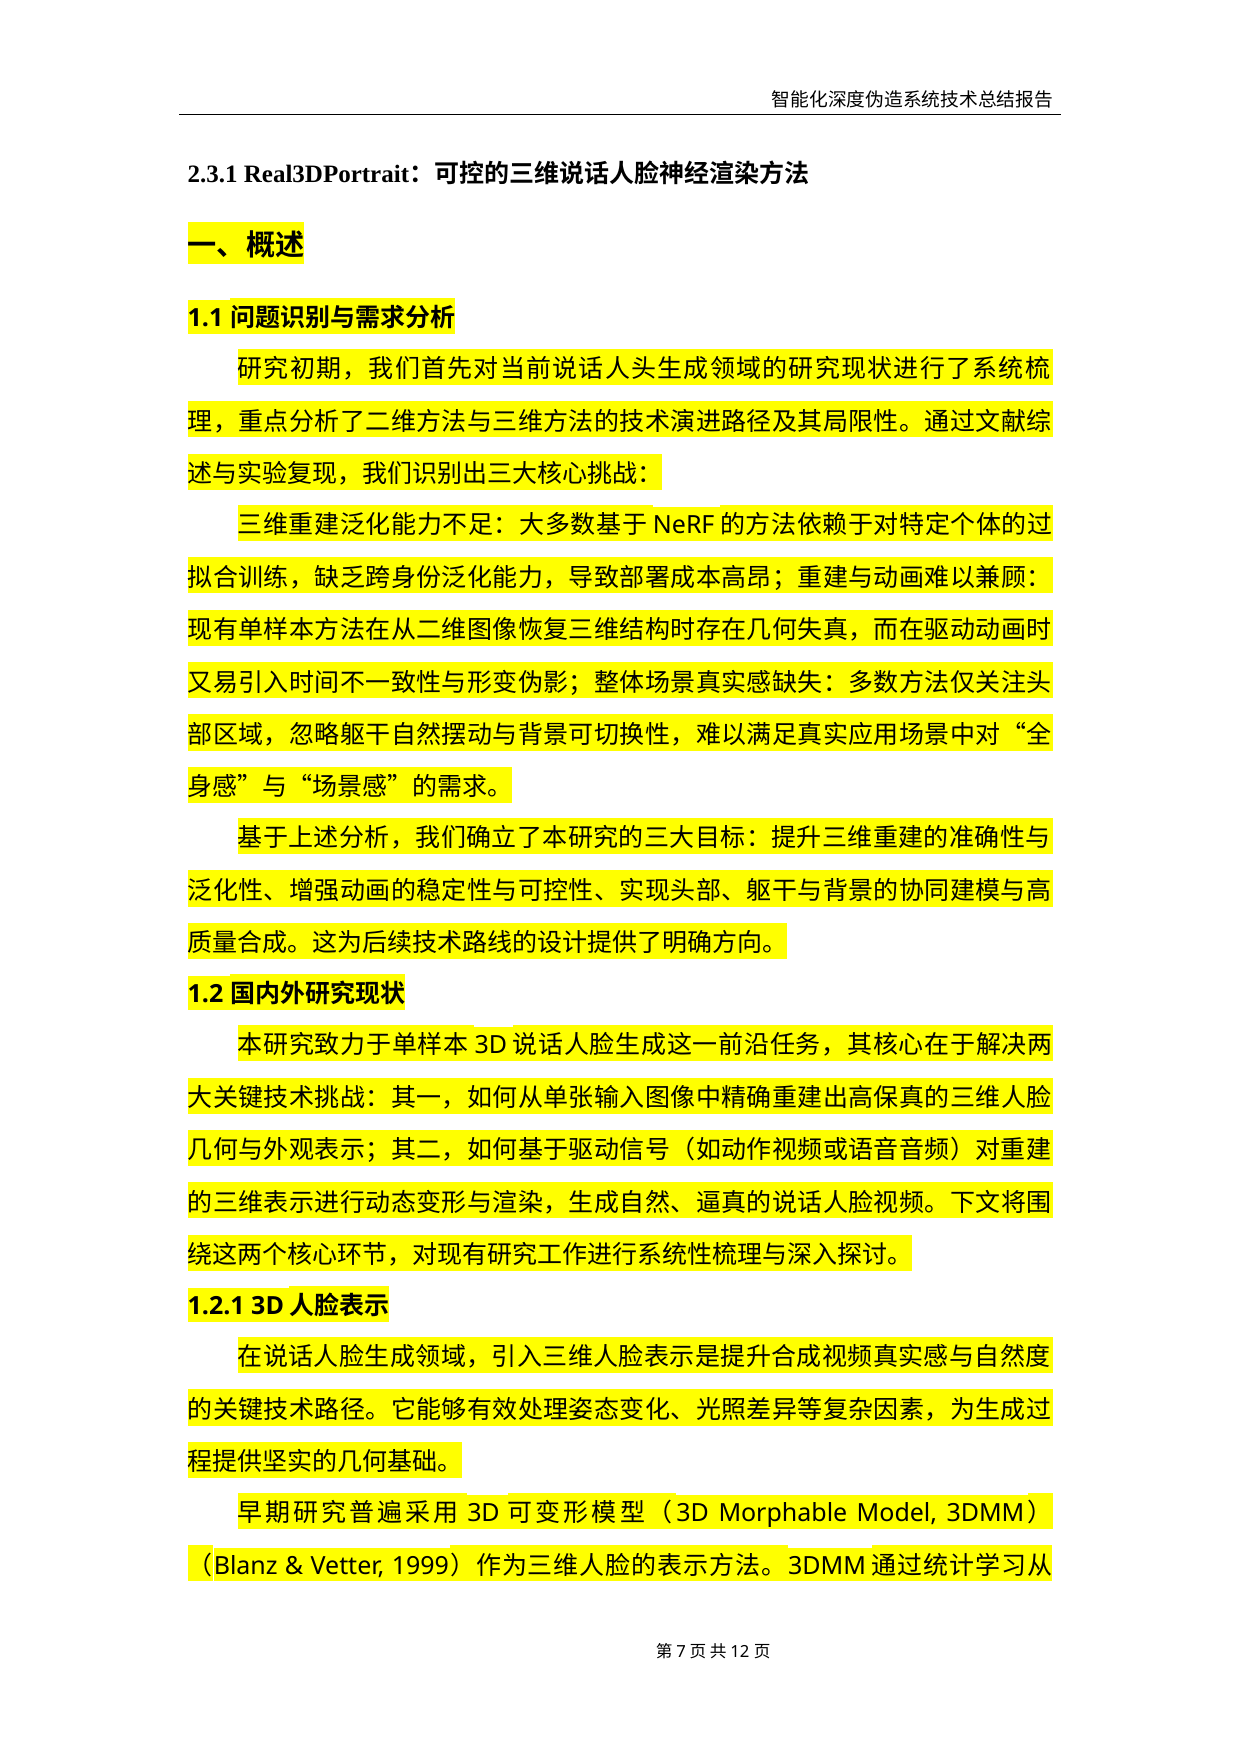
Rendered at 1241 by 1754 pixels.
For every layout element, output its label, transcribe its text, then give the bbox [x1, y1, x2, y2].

text 1.1 问题识别与需求分析 [187, 296, 1053, 336]
text 基于上述分析，我们确立了本研究的三大目标：提升三维重建的准确性与泛化性、增强动画的稳定性与可控性、实现头部、躯干与背景的协同建模与高质量合成。这为后续技术路线的设计提供了明确方向。 [187, 816, 1053, 961]
text 研究初期，我们首先对当前说话人头生成领域的研究现状进行了系统梳理，重点分析了二维方法与三维方法的技术演进路径及其局限性。通过文献综述与实验复现，我们识别出三大核心挑战： [187, 347, 1053, 492]
text 本研究致力于单样本3D说话人脸生成这一前沿任务，其核心在于解决两大关键技术挑战：其一，如何从单张输入图像中精确重建出高保真的三维人脸几何与外观表示；其二，如何基于驱动信号（如动作视频或语音音频）对重建的三维表示进行动态变形与渲染，生成自然、逼真的说话人脸视频。下文将围绕这两个核心环节，对现有研究工作进行系统性梳理与深入探讨。 [187, 1023, 1053, 1273]
text 三维重建泛化能力不足：大多数基于NeRF的方法依赖于对特定个体的过拟合训练，缺乏跨身份泛化能力，导致部署成本高昂；重建与动画难以兼顾：现有单样本方法在从二维图像恢复三维结构时存在几何失真，而在驱动动画时又易引入时间不一致性与形变伪影；整体场景真实感缺失：多数方法仅关注头部区域，忽略躯干自然摆动与背景可切换性，难以满足真实应用场景中对“全身感”与“场景感”的需求。 [187, 503, 1053, 805]
text 在说话人脸生成领域，引入三维人脸表示是提升合成视频真实感与自然度的关键技术路径。它能够有效处理姿态变化、光照差异等复杂因素，为生成过程提供坚实的几何基础。 [187, 1335, 1053, 1480]
text 一、概述 [187, 202, 1053, 283]
text 1.2.1 3D人脸表示 [187, 1284, 1053, 1324]
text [187, 1491, 1053, 1583]
text 1.2 国内外研究现状 [187, 972, 1053, 1012]
subtitle 2.3.1 Real3DPortrait：可控的三维说话人脸神经渲染方法 [187, 151, 1053, 192]
